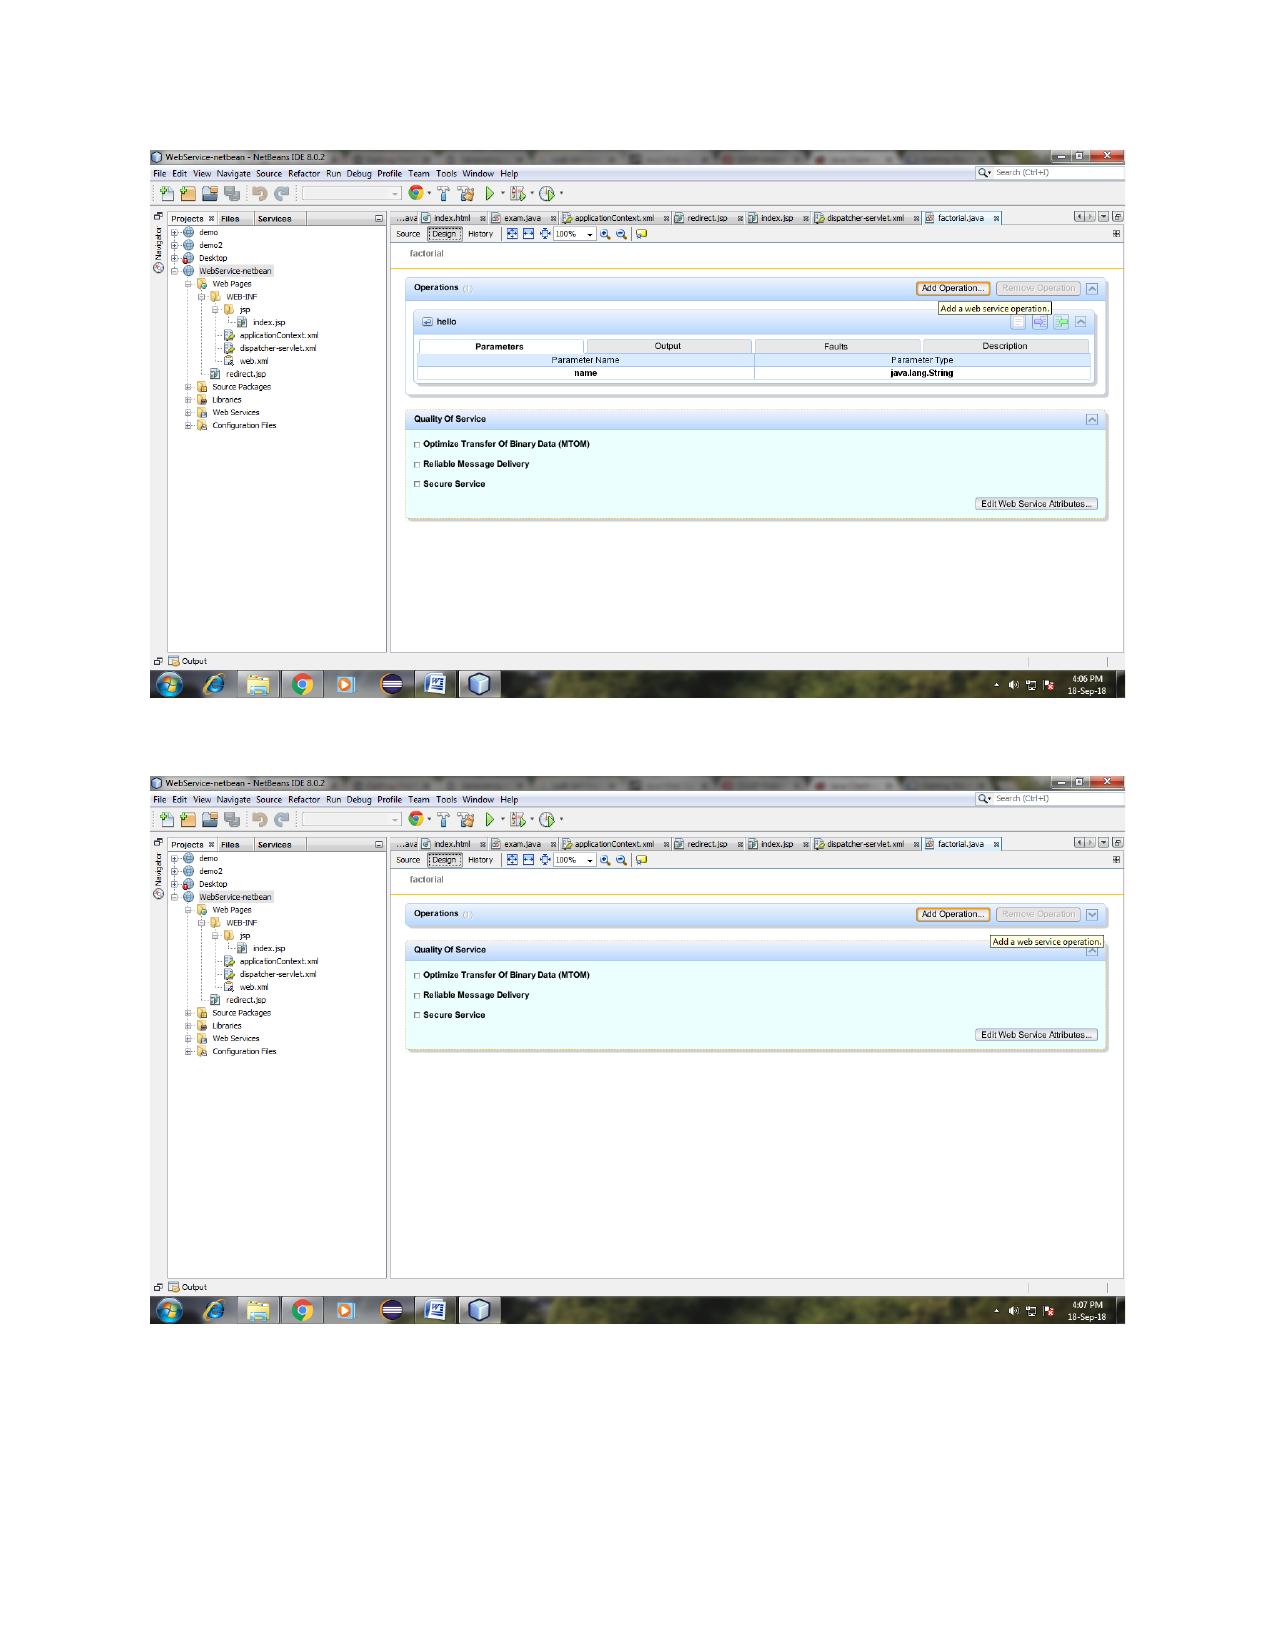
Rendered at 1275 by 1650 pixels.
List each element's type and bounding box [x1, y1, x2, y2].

picture [150, 150, 1125, 698]
picture [150, 776, 1125, 1324]
